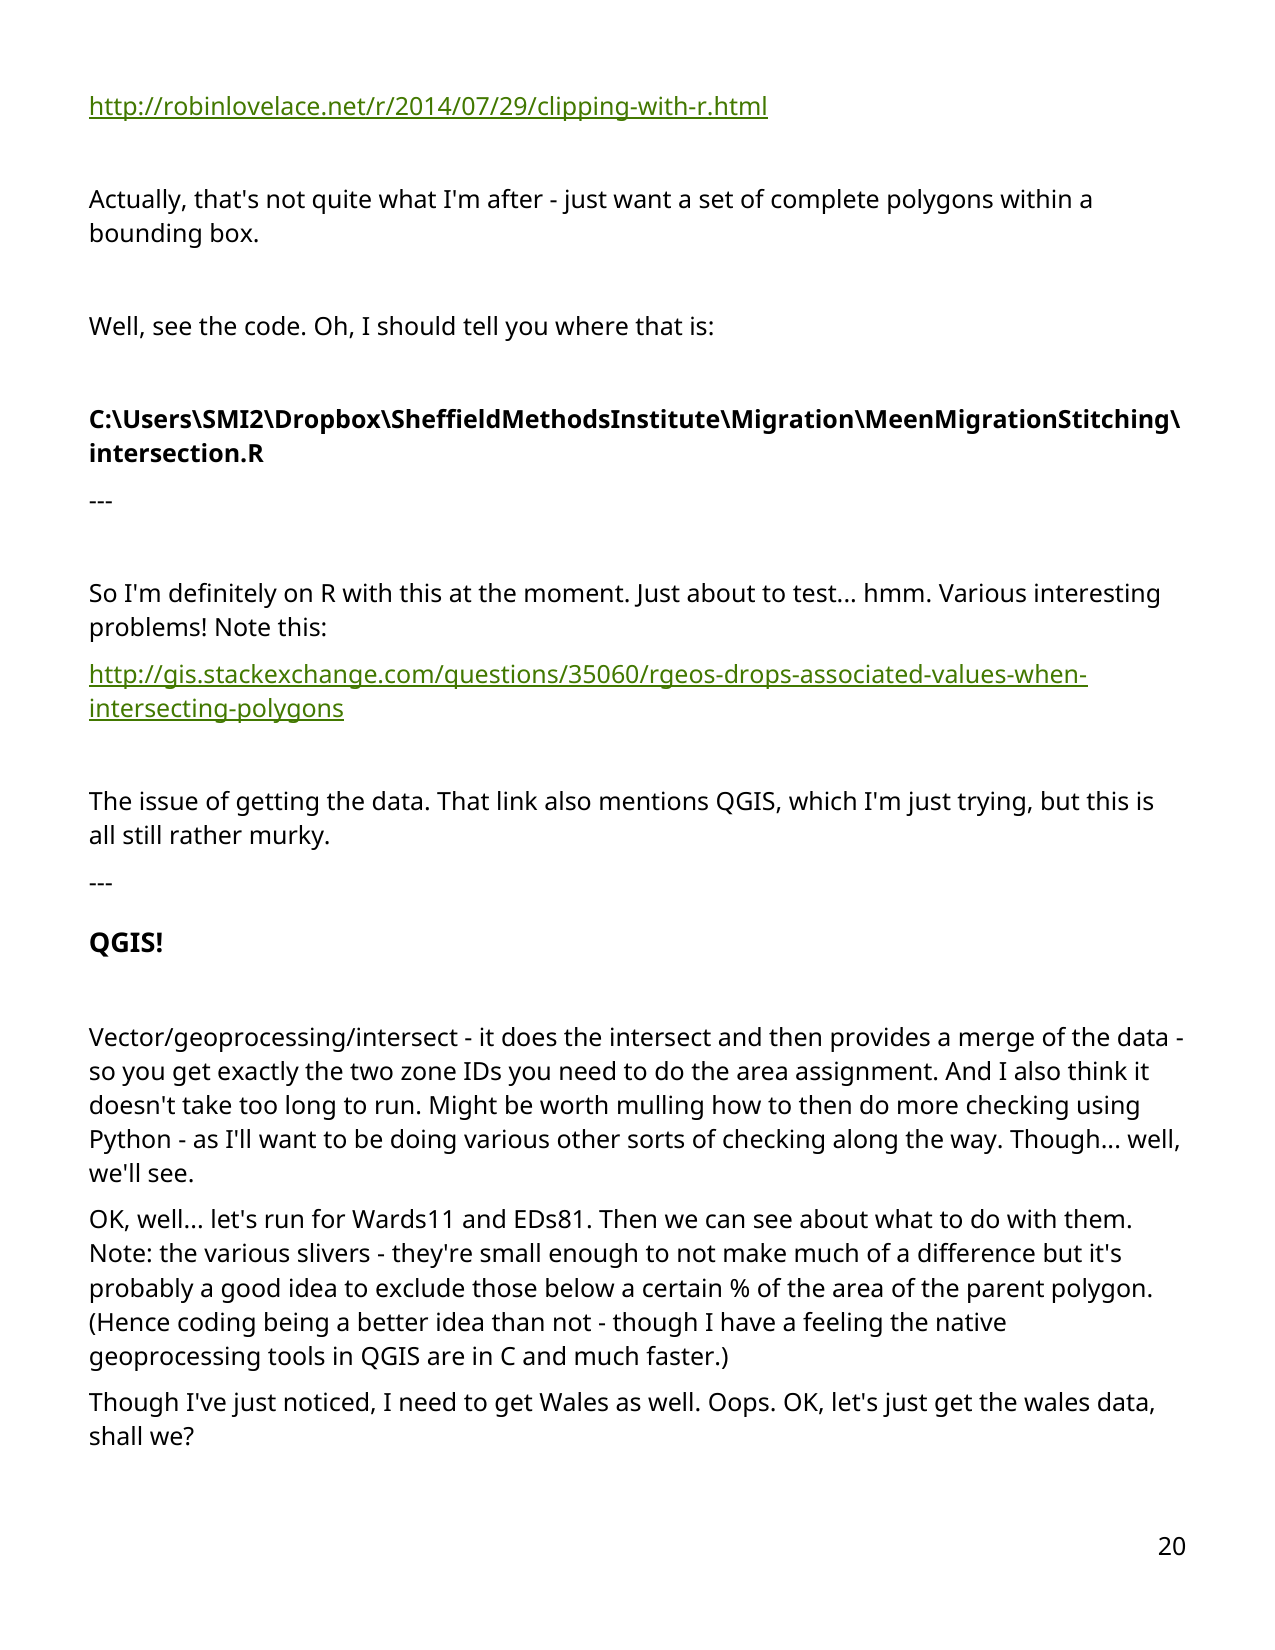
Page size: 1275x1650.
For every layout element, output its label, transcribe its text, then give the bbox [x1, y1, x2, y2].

text OK, well... let's run for Wards11 and EDs81. Then we can see about what to do with them. Note: the various slivers - they're small enough to not make much of a difference but it's probably a good idea to exclude those below a certain % of the area of the parent polygon. (Hence coding being a better idea than not - though I have a feeling the native geoprocessing tools in QGIS are in C and much faster.) [89, 1202, 1186, 1372]
text --- [89, 483, 1186, 517]
text Vector/geoprocessing/intersect - it does the intersect and then provides a merge of the data - so you get exactly the two zone IDs you need to do the area assignment. And I also think it doesn't take too long to run. Might be worth mulling how to then do more checking using Python - as I'll want to be doing various other sorts of checking along the way. Though... well, we'll see. [89, 1019, 1186, 1189]
text Though I've just noticed, I need to get Wales as well. Oops. OK, let's just get the wales data, shall we? [89, 1385, 1186, 1453]
text So I'm definitely on R with this at the moment. Just about to test... hmm. Various interesting problems! Note this: [89, 576, 1186, 644]
text http://robinlovelace.net/r/2014/07/29/clipping-with-r.html [89, 89, 1186, 123]
text The issue of getting the data. That link also mentions QGIS, which I'm just trying, but this is all still rather murky. [89, 784, 1186, 852]
text Actually, that's not quite what I'm after - just want a set of complete polygons within a bounding box. [89, 182, 1186, 250]
text http://gis.stackexchange.com/questions/35060/rgeos-drops-associated-values-when-intersecting-polygons [89, 656, 1186, 724]
text Well, see the code. Oh, I should tell you where that is: [89, 309, 1186, 343]
text --- [89, 864, 1186, 898]
text C:\Users\SMI2\Dropbox\SheffieldMethodsInstitute\Migration\MeenMigrationStitching\intersection.R [89, 402, 1186, 470]
subtitle QGIS! [89, 923, 1186, 960]
